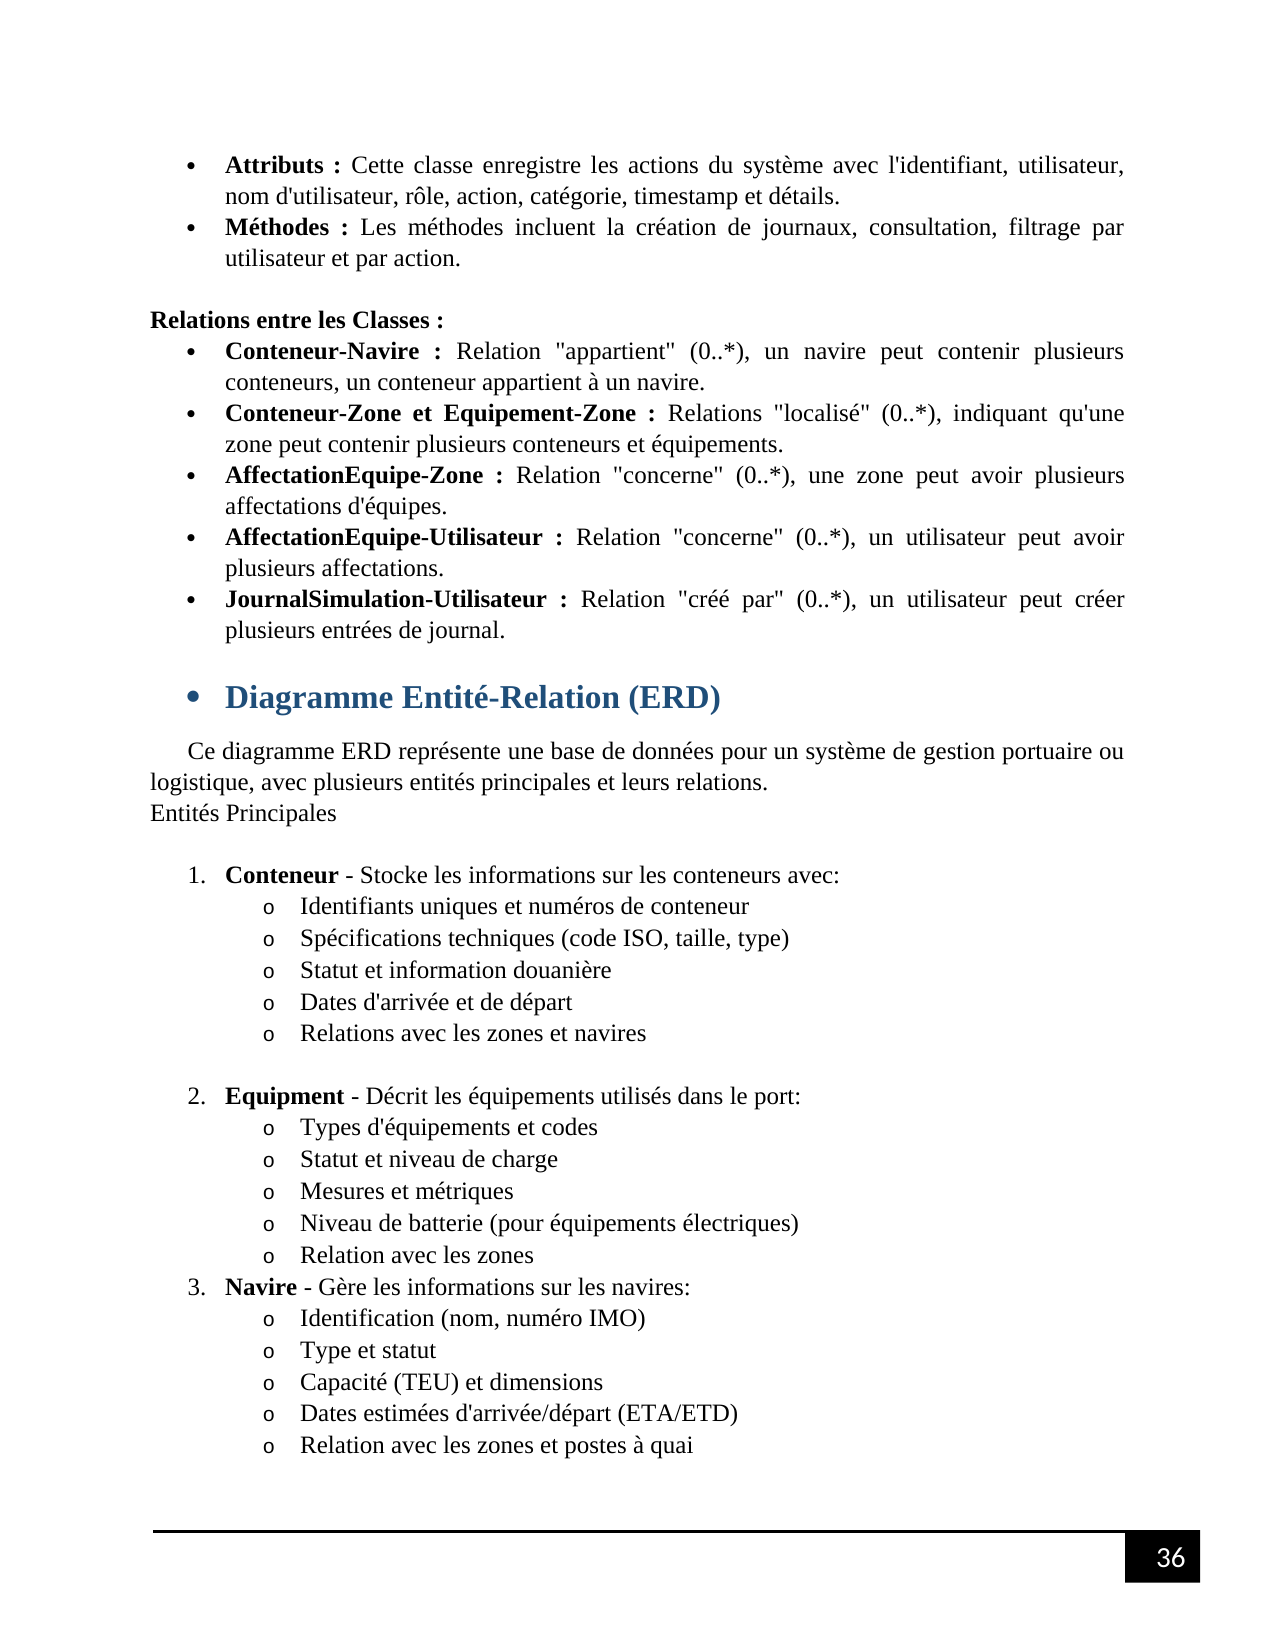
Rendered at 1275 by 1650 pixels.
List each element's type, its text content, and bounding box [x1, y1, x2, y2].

list Niveau de batterie (pour équipements électriques) [262, 1208, 1125, 1238]
list Mesures et métriques [262, 1176, 1125, 1206]
list Spécifications techniques (code ISO, taille, type) [262, 923, 1125, 952]
list JournalSimulation-Utilisateur : Relation "créé par" (0..*), un utilisateur peut créer plusieurs entrées de journal. [187, 584, 1125, 644]
subtitle Diagramme Entité-Relation (ERD) [187, 678, 1125, 716]
list AffectationEquipe-Zone : Relation "concerne" (0..*), une zone peut avoir plusieurs affectations d'équipes. [187, 460, 1125, 520]
text Ce diagramme ERD représente une base de données pour un système de gestion portuaire ou logistique, avec plusieurs entités principales et leurs relations. [150, 736, 1125, 796]
list Dates estimées d'arrivée/départ (ETA/ETD) [262, 1398, 1125, 1428]
list Statut et niveau de charge [262, 1144, 1125, 1174]
list Relations avec les zones et navires [262, 1018, 1125, 1048]
list Attributs : Cette classe enregistre les actions du système avec l'identifiant, utilisateur, nom d'utilisateur, rôle, action, catégorie, timestamp et détails. [187, 150, 1125, 210]
list Conteneur-Navire : Relation "appartient" (0..*), un navire peut contenir plusieurs conteneurs, un conteneur appartient à un navire. [187, 336, 1125, 396]
list Relation avec les zones [262, 1240, 1125, 1269]
list Types d'équipements et codes [262, 1112, 1125, 1142]
list Conteneur-Zone et Equipement-Zone : Relations "localisé" (0..*), indiquant qu'une zone peut contenir plusieurs conteneurs et équipements. [187, 398, 1125, 458]
list AffectationEquipe-Utilisateur : Relation "concerne" (0..*), un utilisateur peut avoir plusieurs affectations. [187, 522, 1125, 582]
list Conteneur - Stocke les informations sur les conteneurs avec: [187, 860, 1125, 889]
list Dates d'arrivée et de départ [262, 987, 1125, 1016]
list Capacité (TEU) et dimensions [262, 1367, 1125, 1396]
list Relation avec les zones et postes à quai [262, 1430, 1125, 1460]
list Identifiants uniques et numéros de conteneur [262, 891, 1125, 921]
list Type et statut [262, 1335, 1125, 1364]
list Navire - Gère les informations sur les navires: [187, 1272, 1125, 1301]
list Statut et information douanière [262, 955, 1125, 984]
list Equipment - Décrit les équipements utilisés dans le port: [187, 1081, 1125, 1110]
list Identification (nom, numéro IMO) [262, 1303, 1125, 1332]
list Méthodes : Les méthodes incluent la création de journaux, consultation, filtrage par utilisateur et par action. [187, 212, 1125, 272]
text Entités Principales [150, 798, 1125, 827]
text Relations entre les Classes : [150, 305, 1125, 334]
